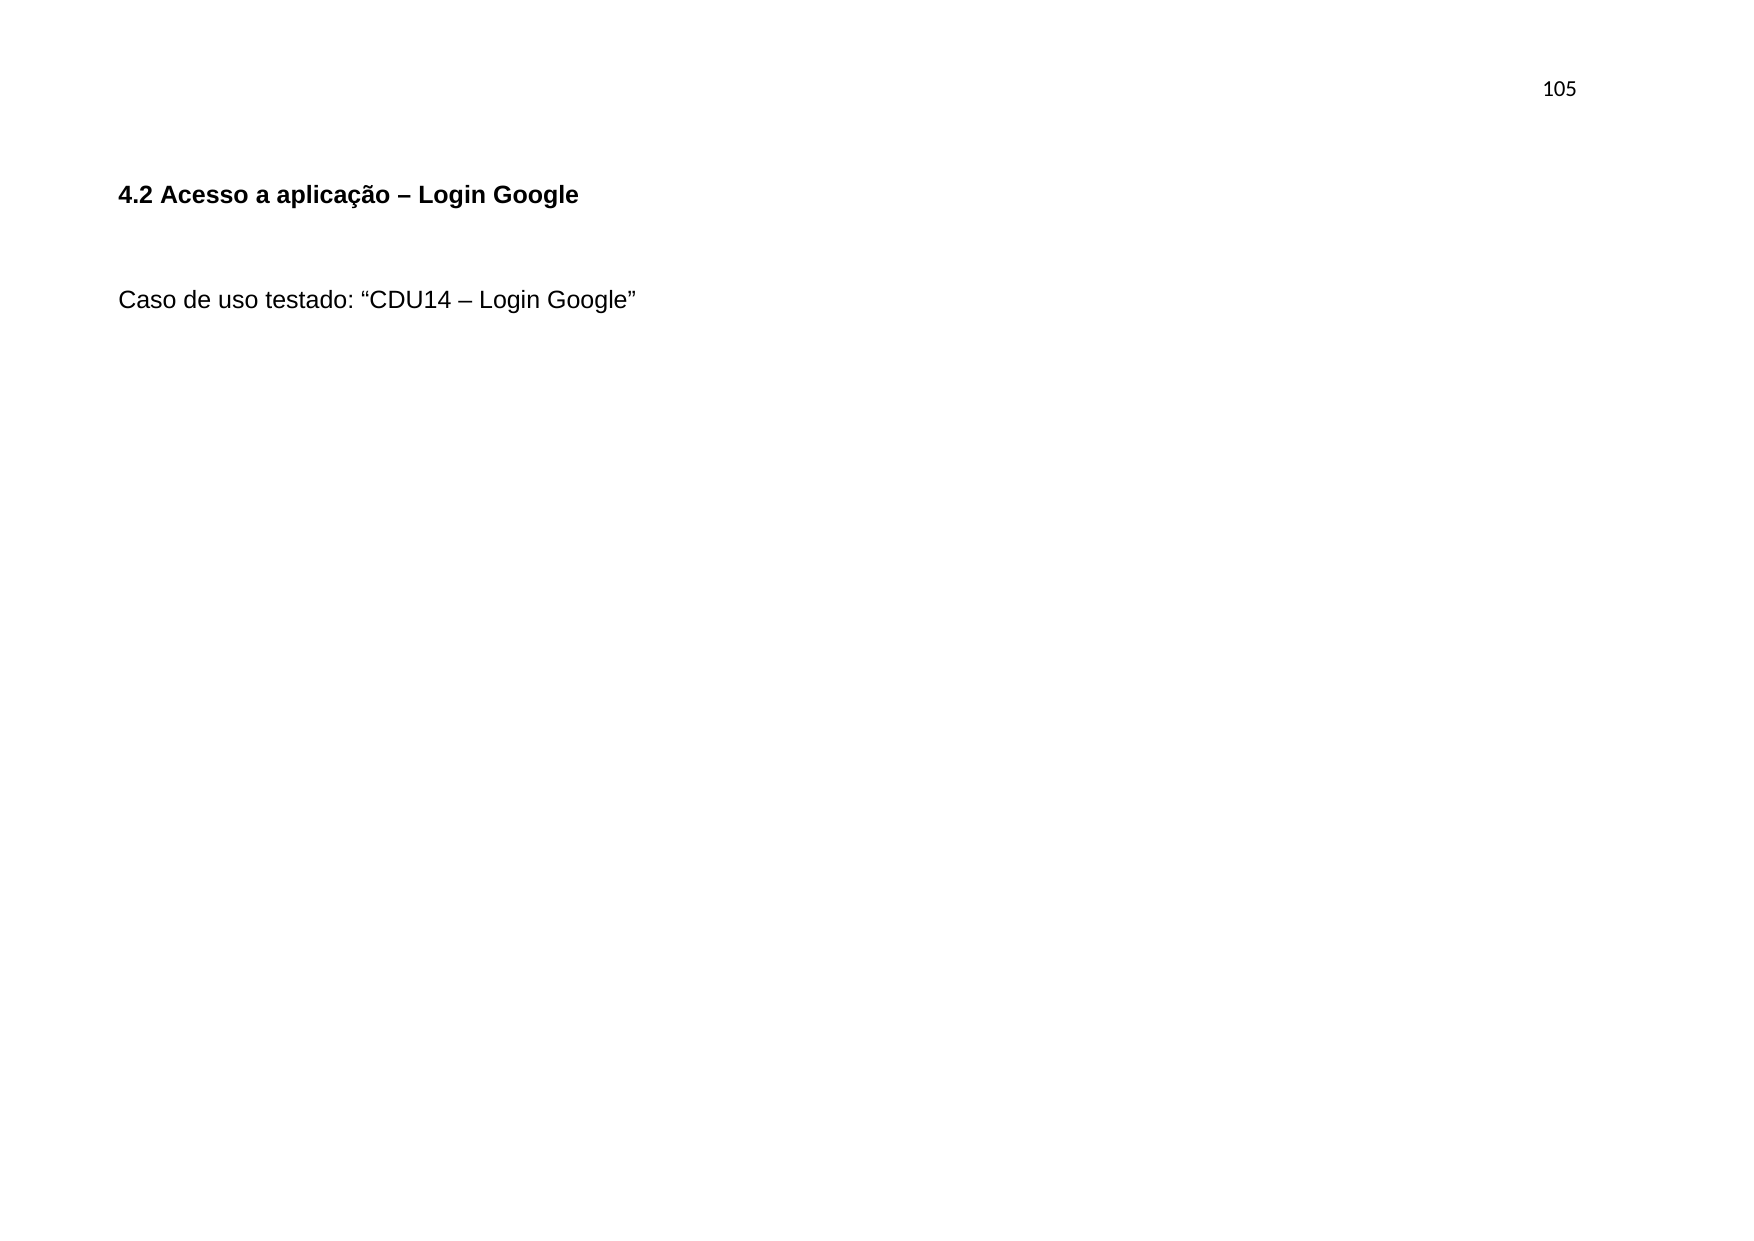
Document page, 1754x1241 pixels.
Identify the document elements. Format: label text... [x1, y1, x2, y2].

text Caso de uso testado: “CDU14 – Login Google” [118, 285, 1577, 314]
text 4.2 Acesso a aplicação – Login Google [118, 179, 1577, 208]
